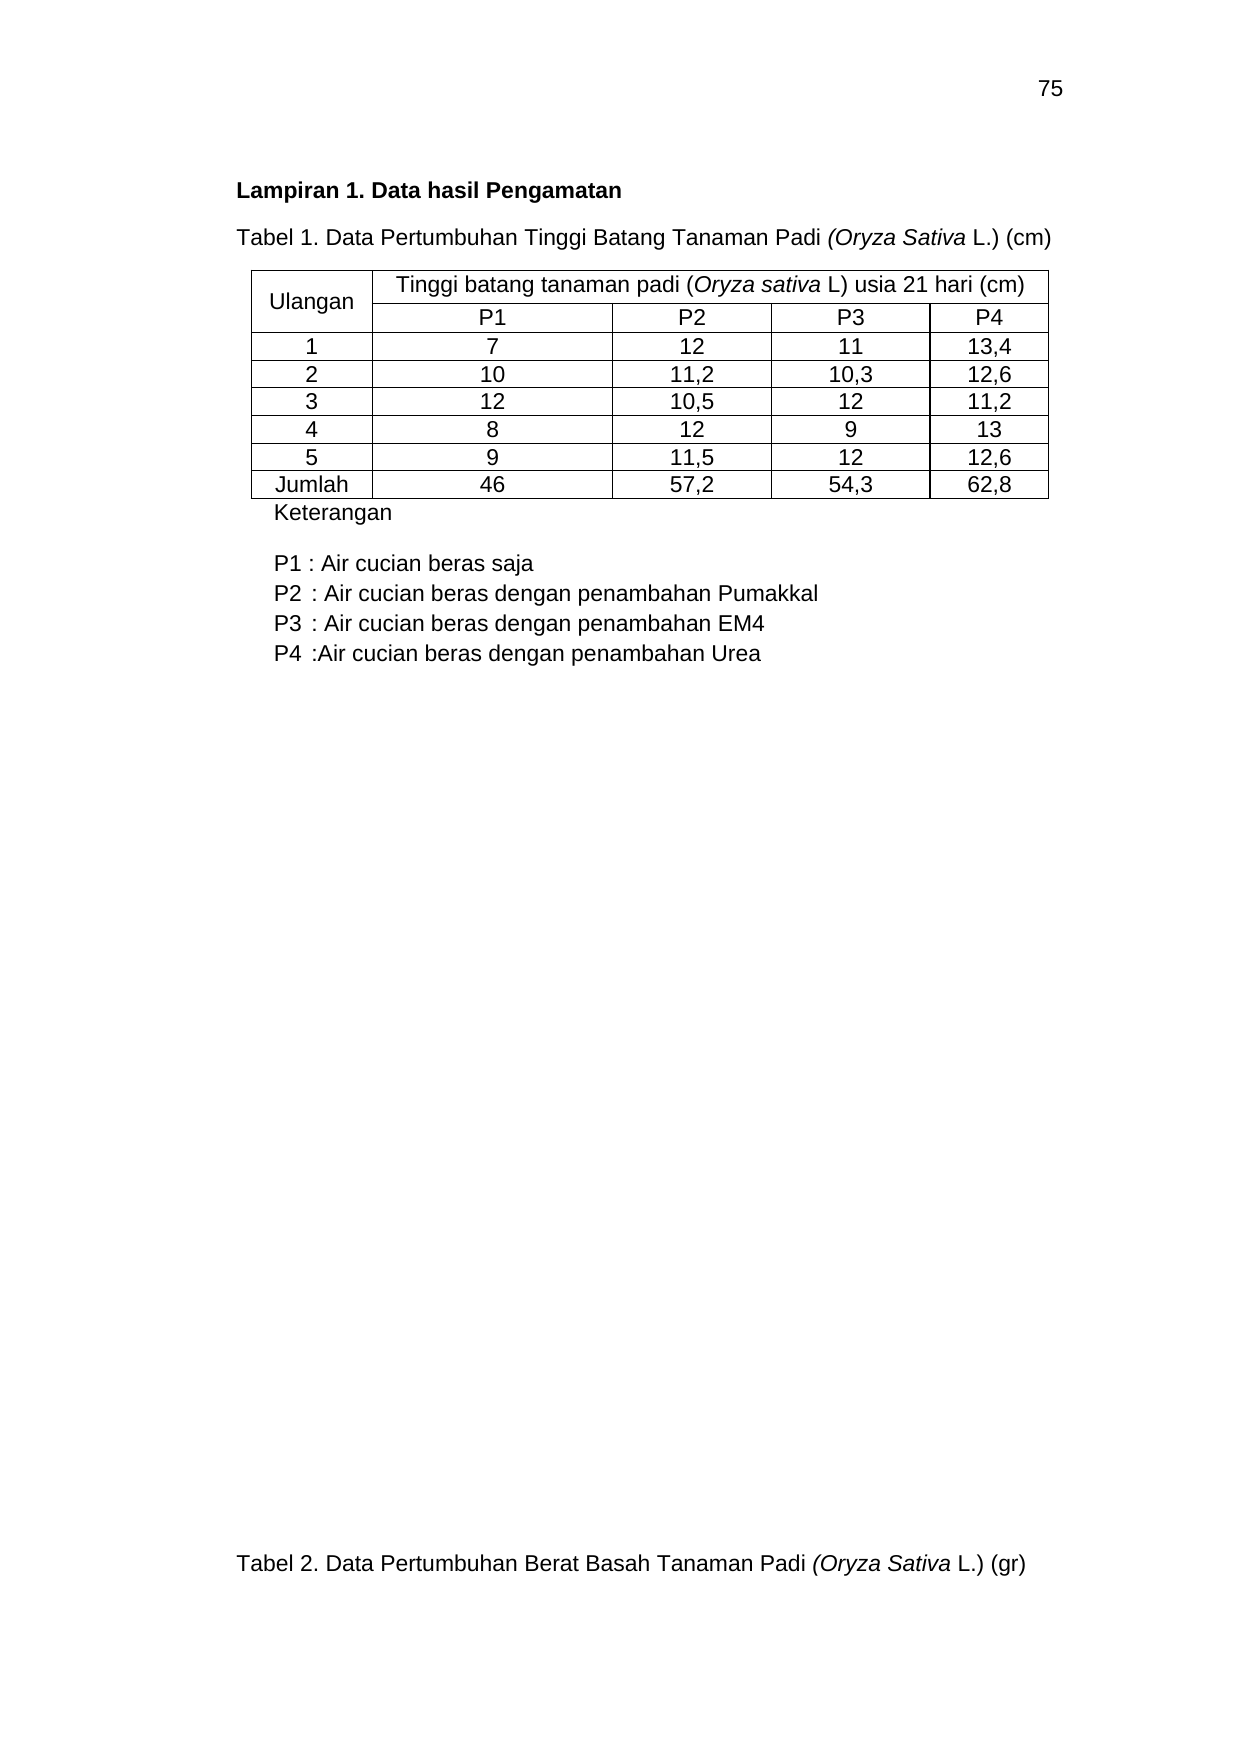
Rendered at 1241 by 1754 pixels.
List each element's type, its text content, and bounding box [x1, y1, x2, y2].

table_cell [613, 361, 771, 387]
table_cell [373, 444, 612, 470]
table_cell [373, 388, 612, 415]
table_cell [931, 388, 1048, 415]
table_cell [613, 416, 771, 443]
text Keterangan [236, 499, 1063, 525]
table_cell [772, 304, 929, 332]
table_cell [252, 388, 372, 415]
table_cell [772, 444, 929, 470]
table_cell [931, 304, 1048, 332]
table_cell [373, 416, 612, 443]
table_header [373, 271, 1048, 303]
text P3 : Air cucian beras dengan penambahan EM4 [274, 610, 1063, 637]
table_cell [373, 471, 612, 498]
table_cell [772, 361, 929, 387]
text P4 :Air cucian beras dengan penambahan Urea [274, 640, 1063, 667]
text P2 : Air cucian beras dengan penambahan Pumakkal [274, 580, 1063, 606]
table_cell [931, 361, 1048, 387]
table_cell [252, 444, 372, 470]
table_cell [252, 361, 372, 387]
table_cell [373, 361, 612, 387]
text Tabel 1. Data Pertumbuhan Tinggi Batang Tanaman Padi (Oryza Sativa L.) (cm) [236, 224, 1063, 251]
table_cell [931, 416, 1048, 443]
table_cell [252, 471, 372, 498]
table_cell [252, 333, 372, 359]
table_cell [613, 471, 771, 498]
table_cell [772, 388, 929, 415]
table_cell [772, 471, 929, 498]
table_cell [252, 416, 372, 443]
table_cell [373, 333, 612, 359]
text Lampiran 1. Data hasil Pengamatan [236, 177, 1063, 203]
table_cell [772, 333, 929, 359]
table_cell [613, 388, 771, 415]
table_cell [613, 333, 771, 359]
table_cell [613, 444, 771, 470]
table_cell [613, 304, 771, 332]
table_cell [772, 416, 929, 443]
text P1 : Air cucian beras saja [274, 550, 1063, 576]
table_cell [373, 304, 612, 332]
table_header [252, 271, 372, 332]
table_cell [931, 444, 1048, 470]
text Tabel 2. Data Pertumbuhan Berat Basah Tanaman Padi (Oryza Sativa L.) (gr) [236, 1550, 1063, 1577]
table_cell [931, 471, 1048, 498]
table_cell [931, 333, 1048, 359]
